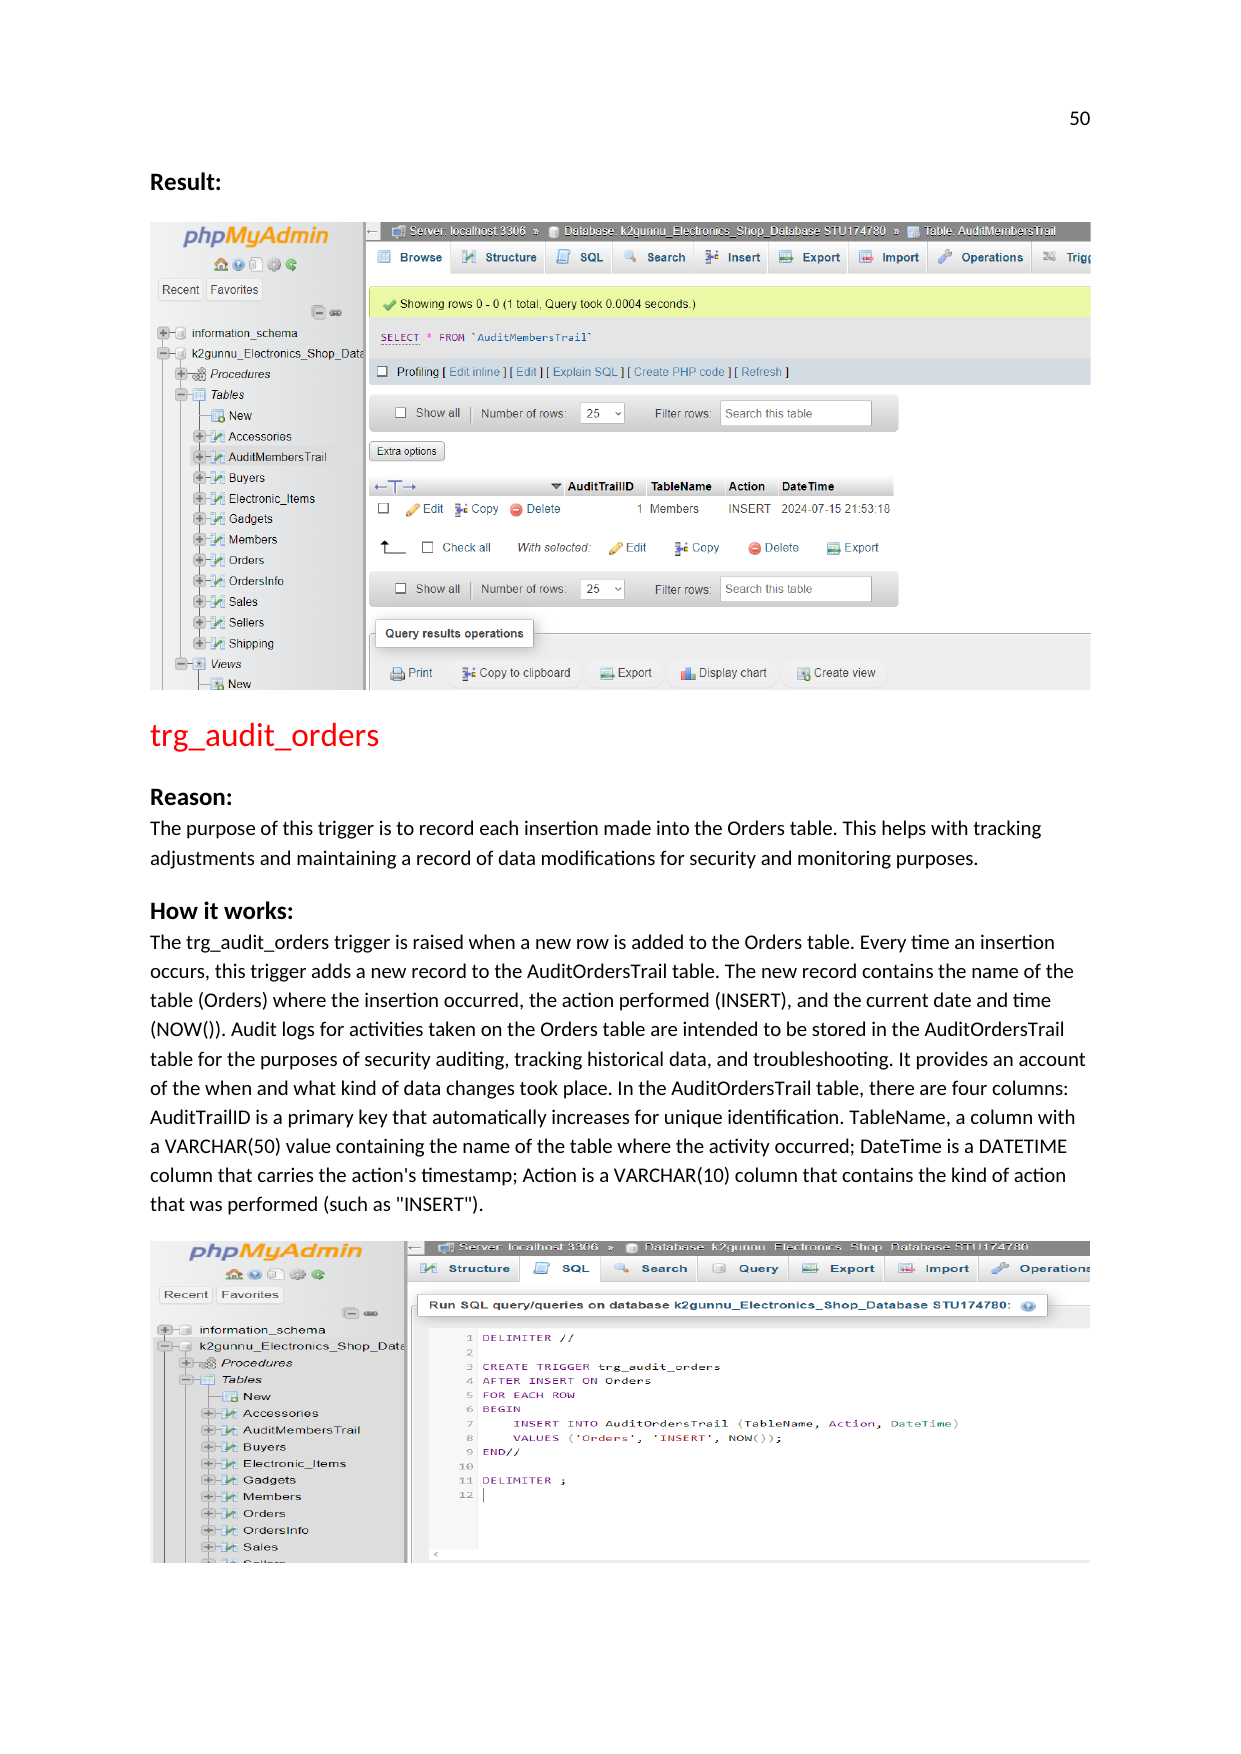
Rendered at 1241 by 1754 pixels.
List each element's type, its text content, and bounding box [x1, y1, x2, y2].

text How it works: The trg_audit_orders trigger is raised when a new row is added to the Orders table. Every time an insertion occurs, this trigger adds a new record to the AuditOrdersTrail table. The new record contains the name of the table (Orders) where the insertion occurred, the action performed (INSERT), and the current date and time (NOW()). Audit logs for activities taken on the Orders table are intended to be stored in the AuditOrdersTrail table for the purposes of security auditing, tracking historical data, and troubleshooting. It provides an account of the when and what kind of data changes took place. In the AuditOrdersTrail table, there are four columns: AuditTrailID is a primary key that automatically increases for unique identification. TableName, a column with a VARCHAR(50) value containing the name of the table where the activity occurred; DateTime is a DATETIME column that carries the action's timestamp; Action is a VARCHAR(10) column that contains the kind of action that was performed (such as "INSERT"). [150, 895, 1090, 1217]
text Reason: The purpose of this trigger is to record each insertion made into the Orders table. This helps with tracking adjustments and maintaining a record of data modifications for security and monitoring purposes. [150, 781, 1090, 870]
text trg_audit_orders [150, 714, 1090, 754]
picture [150, 1241, 1090, 1563]
picture [150, 222, 1091, 690]
text Result: [150, 166, 1090, 197]
